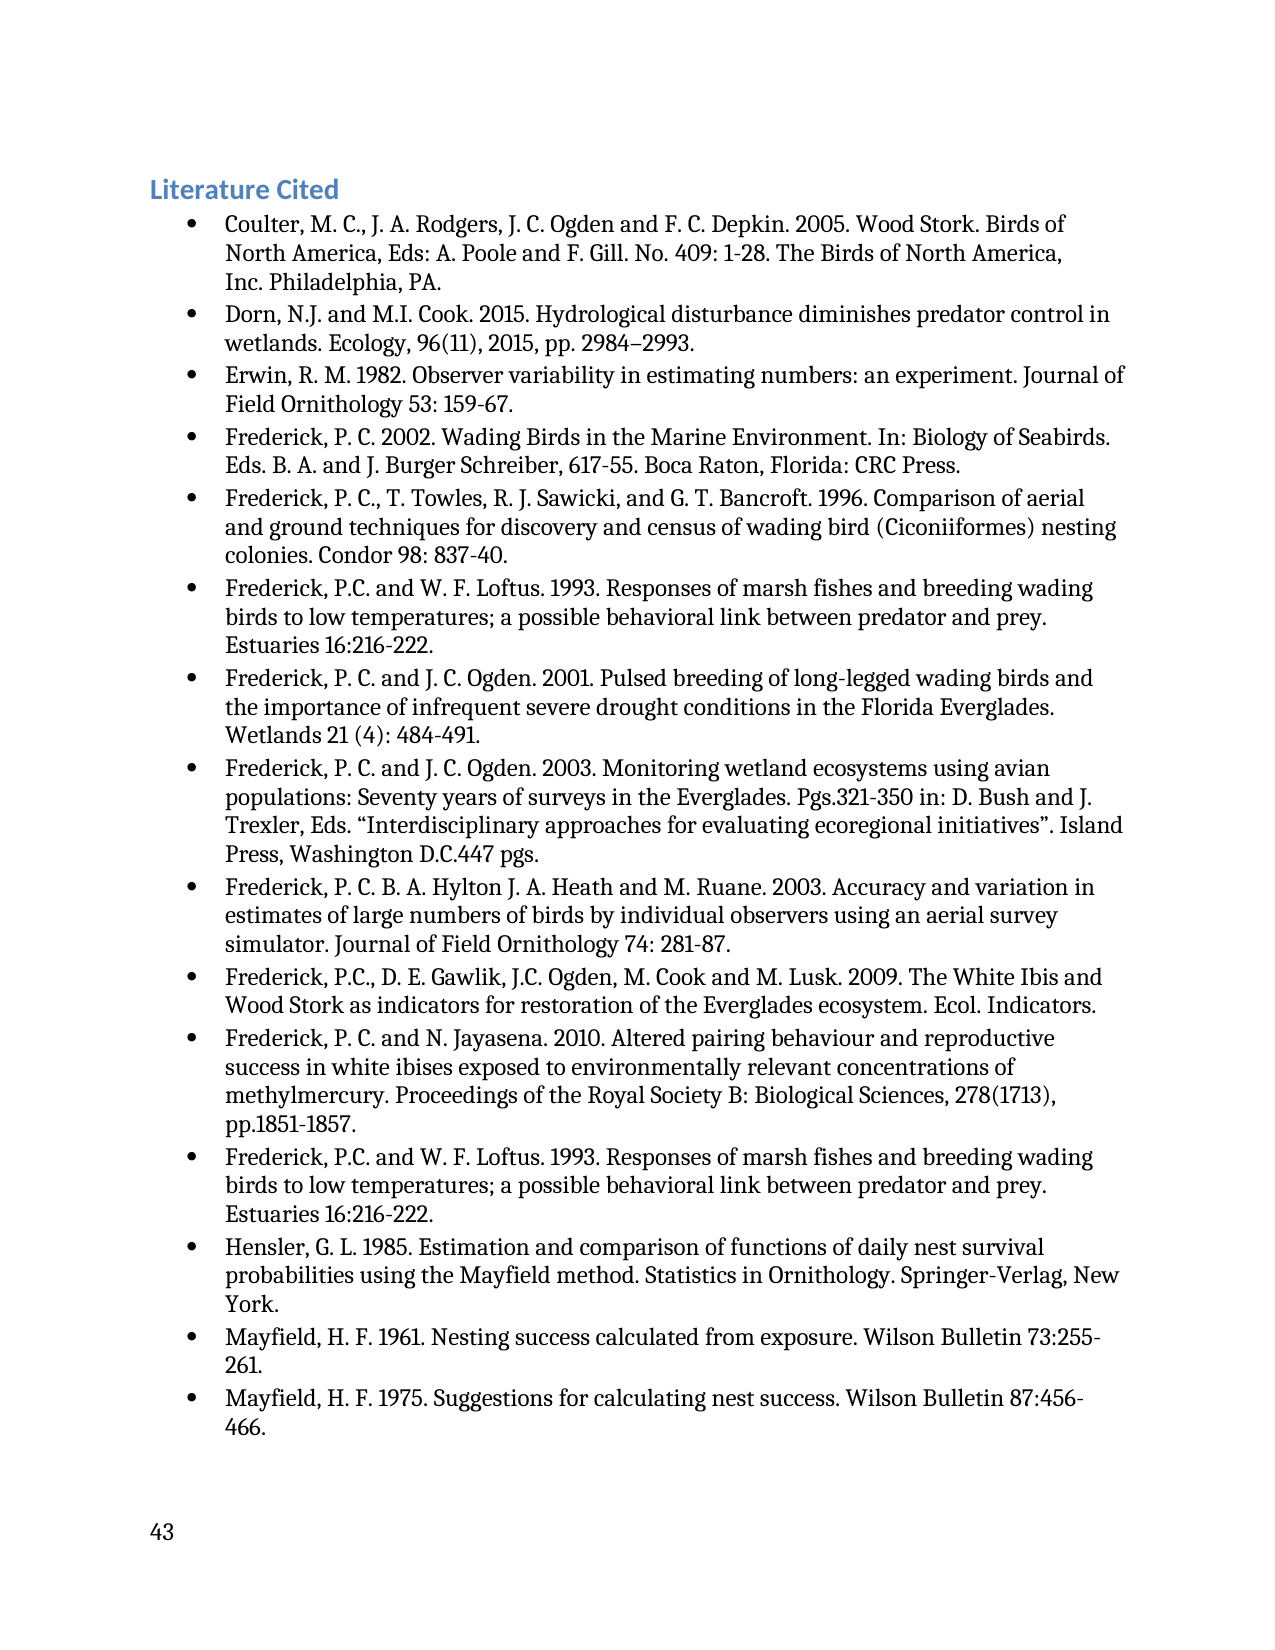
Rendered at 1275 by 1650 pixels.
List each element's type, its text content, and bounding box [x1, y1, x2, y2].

list Mayfield, H. F. 1975. Suggestions for calculating nest success. Wilson Bulletin 87:456-466. [187, 1384, 1125, 1441]
list Frederick, P.C. and W. F. Loftus. 1993. Responses of marsh fishes and breeding wading birds to low temperatures; a possible behavioral link between predator and prey. Estuaries 16:216-222. [187, 1143, 1125, 1229]
list Erwin, R. M. 1982. Observer variability in estimating numbers: an experiment. Journal of Field Ornithology 53: 159-67. [187, 361, 1125, 419]
subtitle Literature Cited [150, 171, 1125, 206]
list Frederick, P. C. and N. Jayasena. 2010. Altered pairing behaviour and reproductive success in white ibises exposed to environmentally relevant concentrations of methylmercury. Proceedings of the Royal Society B: Biological Sciences, 278(1713), pp.1851-1857. [187, 1024, 1125, 1139]
list Mayfield, H. F. 1961. Nesting success calculated from exposure. Wilson Bulletin 73:255-261. [187, 1323, 1125, 1380]
list Coulter, M. C., J. A. Rodgers, J. C. Ogden and F. C. Depkin. 2005. Wood Stork. Birds of North America, Eds: A. Poole and F. Gill. No. 409: 1-28. The Birds of North America, Inc. Philadelphia, PA. [187, 210, 1125, 296]
list Hensler, G. L. 1985. Estimation and comparison of functions of daily nest survival probabilities using the Mayfield method. Statistics in Ornithology. Springer-Verlag, New York. [187, 1233, 1125, 1319]
list Frederick, P. C. 2002. Wading Birds in the Marine Environment. In: Biology of Seabirds. Eds. B. A. and J. Burger Schreiber, 617-55. Boca Raton, Florida: CRC Press. [187, 423, 1125, 480]
list Frederick, P. C., T. Towles, R. J. Sawicki, and G. T. Bancroft. 1996. Comparison of aerial and ground techniques for discovery and census of wading bird (Ciconiiformes) nesting colonies. Condor 98: 837-40. [187, 484, 1125, 570]
list Frederick, P.C., D. E. Gawlik, J.C. Ogden, M. Cook and M. Lusk. 2009. The White Ibis and Wood Stork as indicators for restoration of the Everglades ecosystem. Ecol. Indicators. [187, 963, 1125, 1020]
list Frederick, P. C. B. A. Hylton J. A. Heath and M. Ruane. 2003. Accuracy and variation in estimates of large numbers of birds by individual observers using an aerial survey simulator. Journal of Field Ornithology 74: 281-87. [187, 873, 1125, 959]
list Dorn, N.J. and M.I. Cook. 2015. Hydrological disturbance diminishes predator control in wetlands. Ecology, 96(11), 2015, pp. 2984–2993. [187, 300, 1125, 358]
list Frederick, P.C. and W. F. Loftus. 1993. Responses of marsh fishes and breeding wading birds to low temperatures; a possible behavioral link between predator and prey. Estuaries 16:216-222. [187, 574, 1125, 660]
list Frederick, P. C. and J. C. Ogden. 2003. Monitoring wetland ecosystems using avian populations: Seventy years of surveys in the Everglades. Pgs.321-350 in: D. Bush and J. Trexler, Eds. “Interdisciplinary approaches for evaluating ecoregional initiatives”. Island Press, Washington D.C.447 pgs. [187, 754, 1125, 869]
list Frederick, P. C. and J. C. Ogden. 2001. Pulsed breeding of long-legged wading birds and the importance of infrequent severe drought conditions in the Florida Everglades. Wetlands 21 (4): 484-491. [187, 664, 1125, 750]
